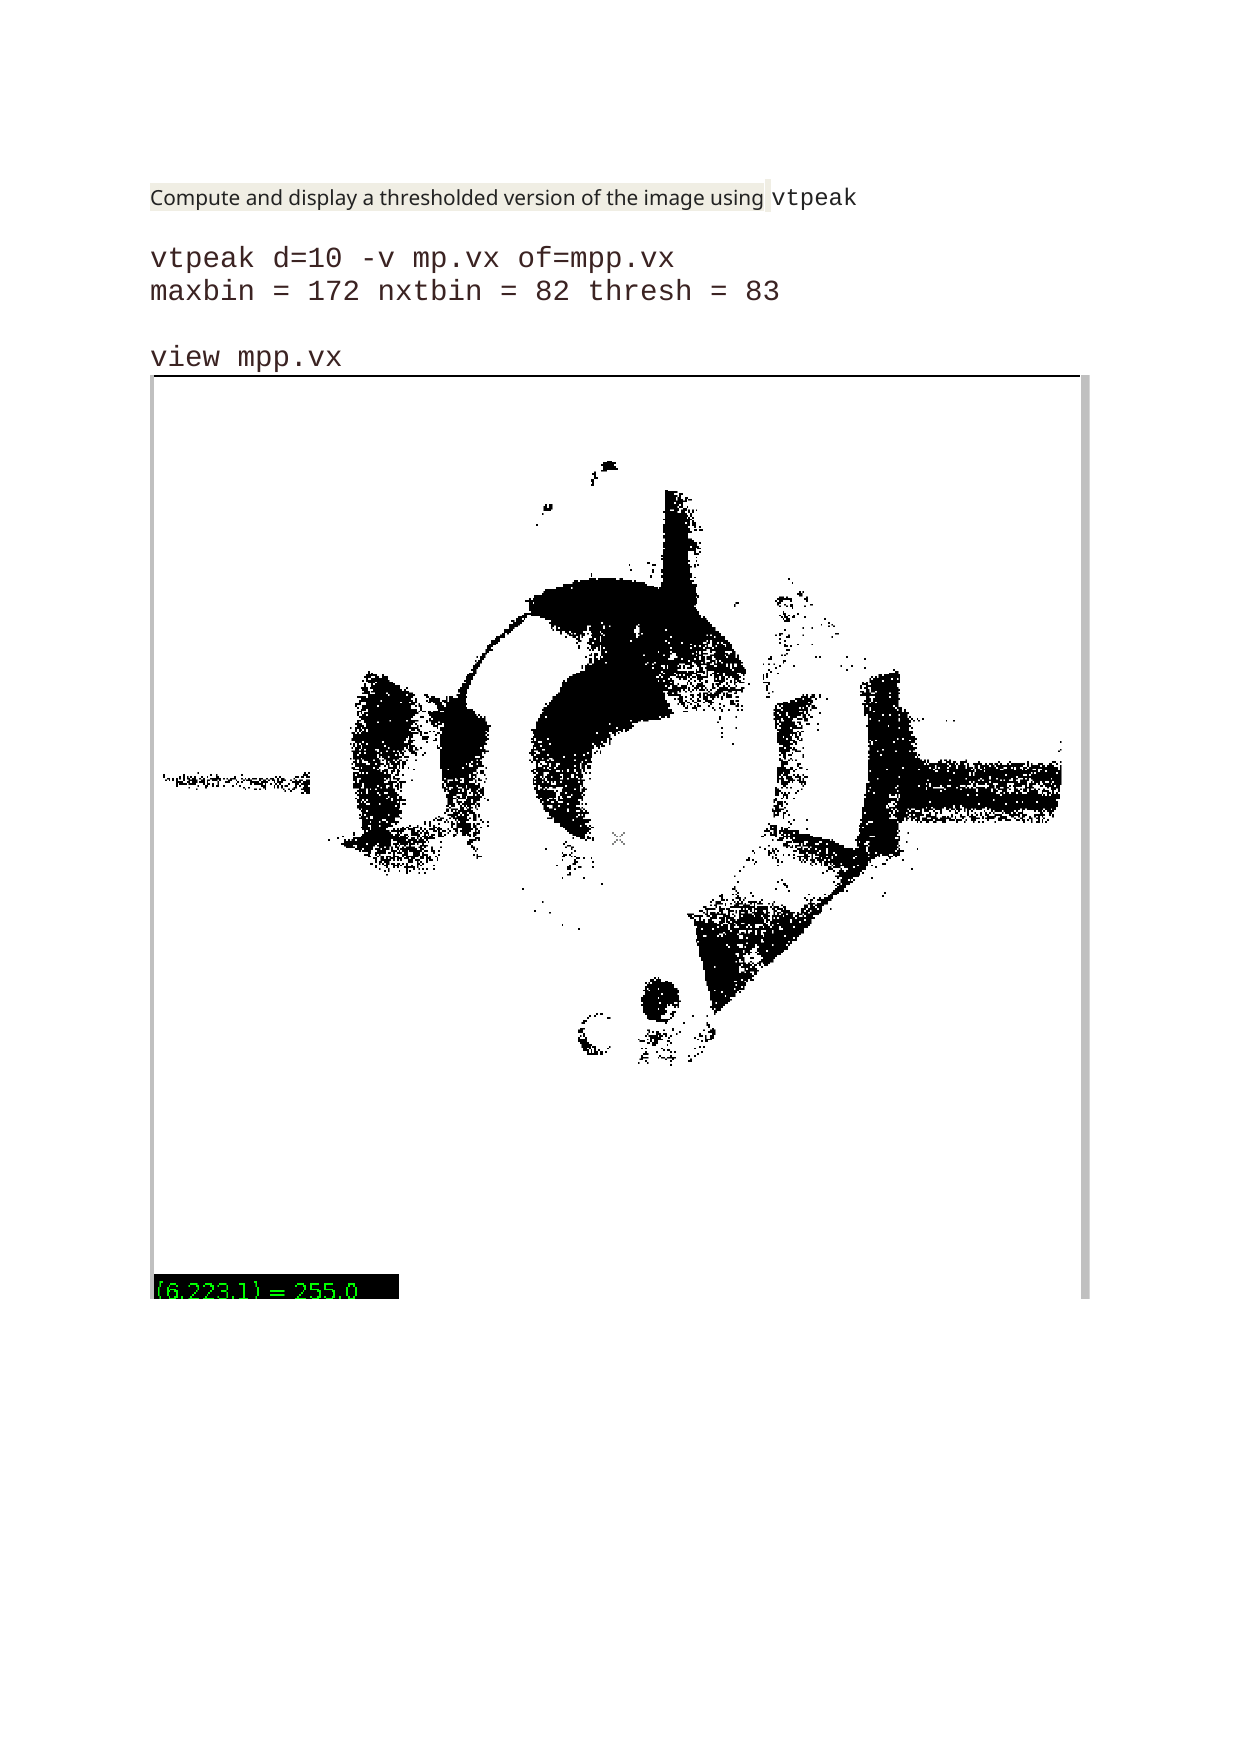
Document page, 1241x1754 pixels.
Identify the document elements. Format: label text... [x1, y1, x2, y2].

text maxbin = 172 nxtbin = 82 thresh = 83 [150, 276, 1090, 309]
text vtpeak d=10 -v mp.vx of=mpp.vx [150, 243, 1090, 276]
picture [150, 375, 1090, 1299]
text view mpp.vx [150, 342, 1090, 375]
text Compute and display a thresholded version of the image using vtpeak [150, 178, 1090, 212]
